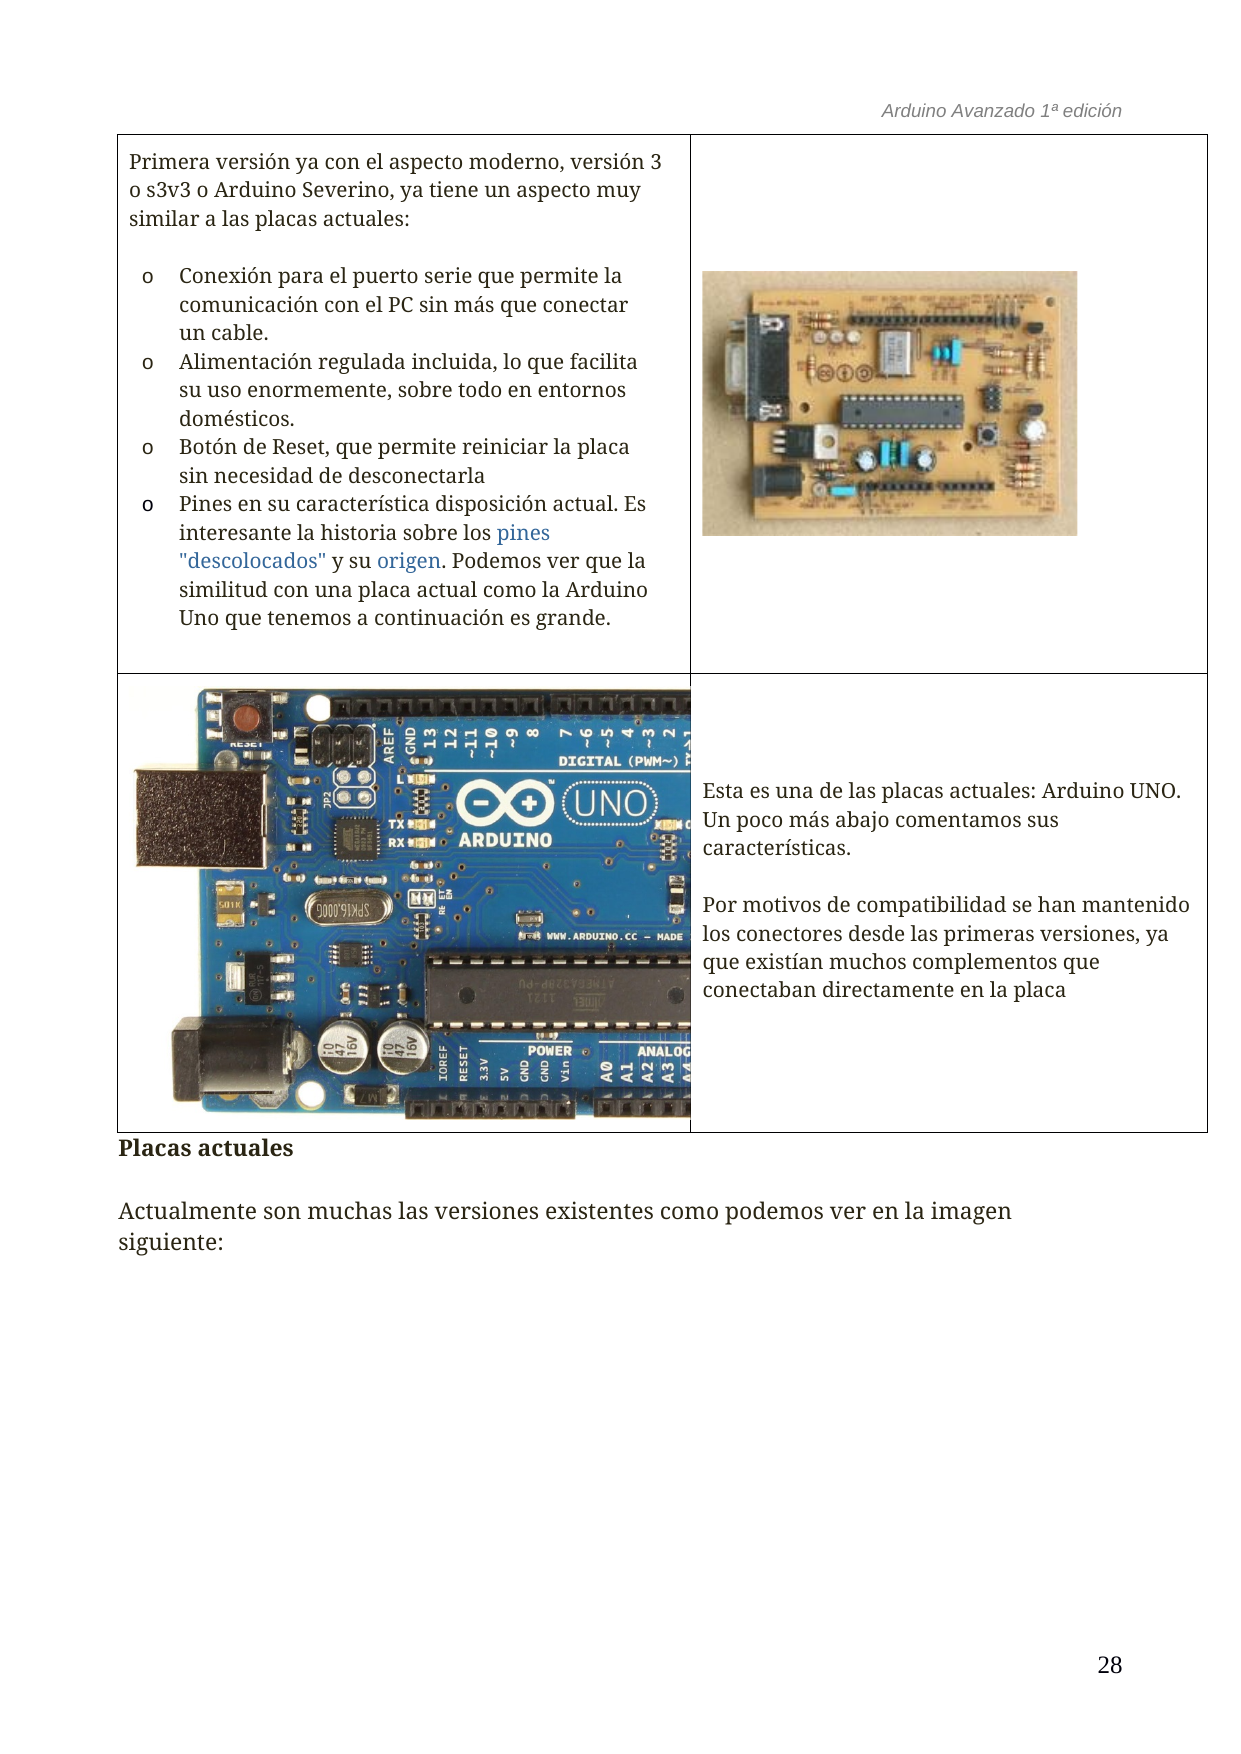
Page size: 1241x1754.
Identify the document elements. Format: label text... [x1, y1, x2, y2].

table_cell [118, 674, 690, 1132]
text Placas actuales Actualmente son muchas las versiones existentes como podemos ver en la imagen siguiente: [118, 1133, 1122, 1257]
table_cell [691, 135, 1207, 673]
picture [128, 686, 691, 1120]
table_cell Primera versión ya con el aspecto moderno, versión 3 o s3v3 o Arduino Severino, ya tiene un aspecto muy similar a las placas actuales: Conexión para el puerto serie que permite la comunicación con el PC sin más que conectar un cable. Alimentación regulada incluida, lo que facilita su uso enormemente, sobre todo en entornos domésticos. Botón de Reset, que permite reiniciar la placa sin necesidad de desconectarla Pines en su característica disposición actual. Es interesante la historia sobre los pines "descolocados" y su origen. Podemos ver que la similitud con una placa actual como la Arduino Uno que tenemos a continuación es grande. [118, 135, 690, 673]
table_cell Esta es una de las placas actuales: Arduino UNO. Un poco más abajo comentamos sus características. Por motivos de compatibilidad se han mantenido los conectores desde las primeras versiones, ya que existían muchos complementos que conectaban directamente en la placa [691, 674, 1207, 1132]
picture [702, 271, 1078, 536]
